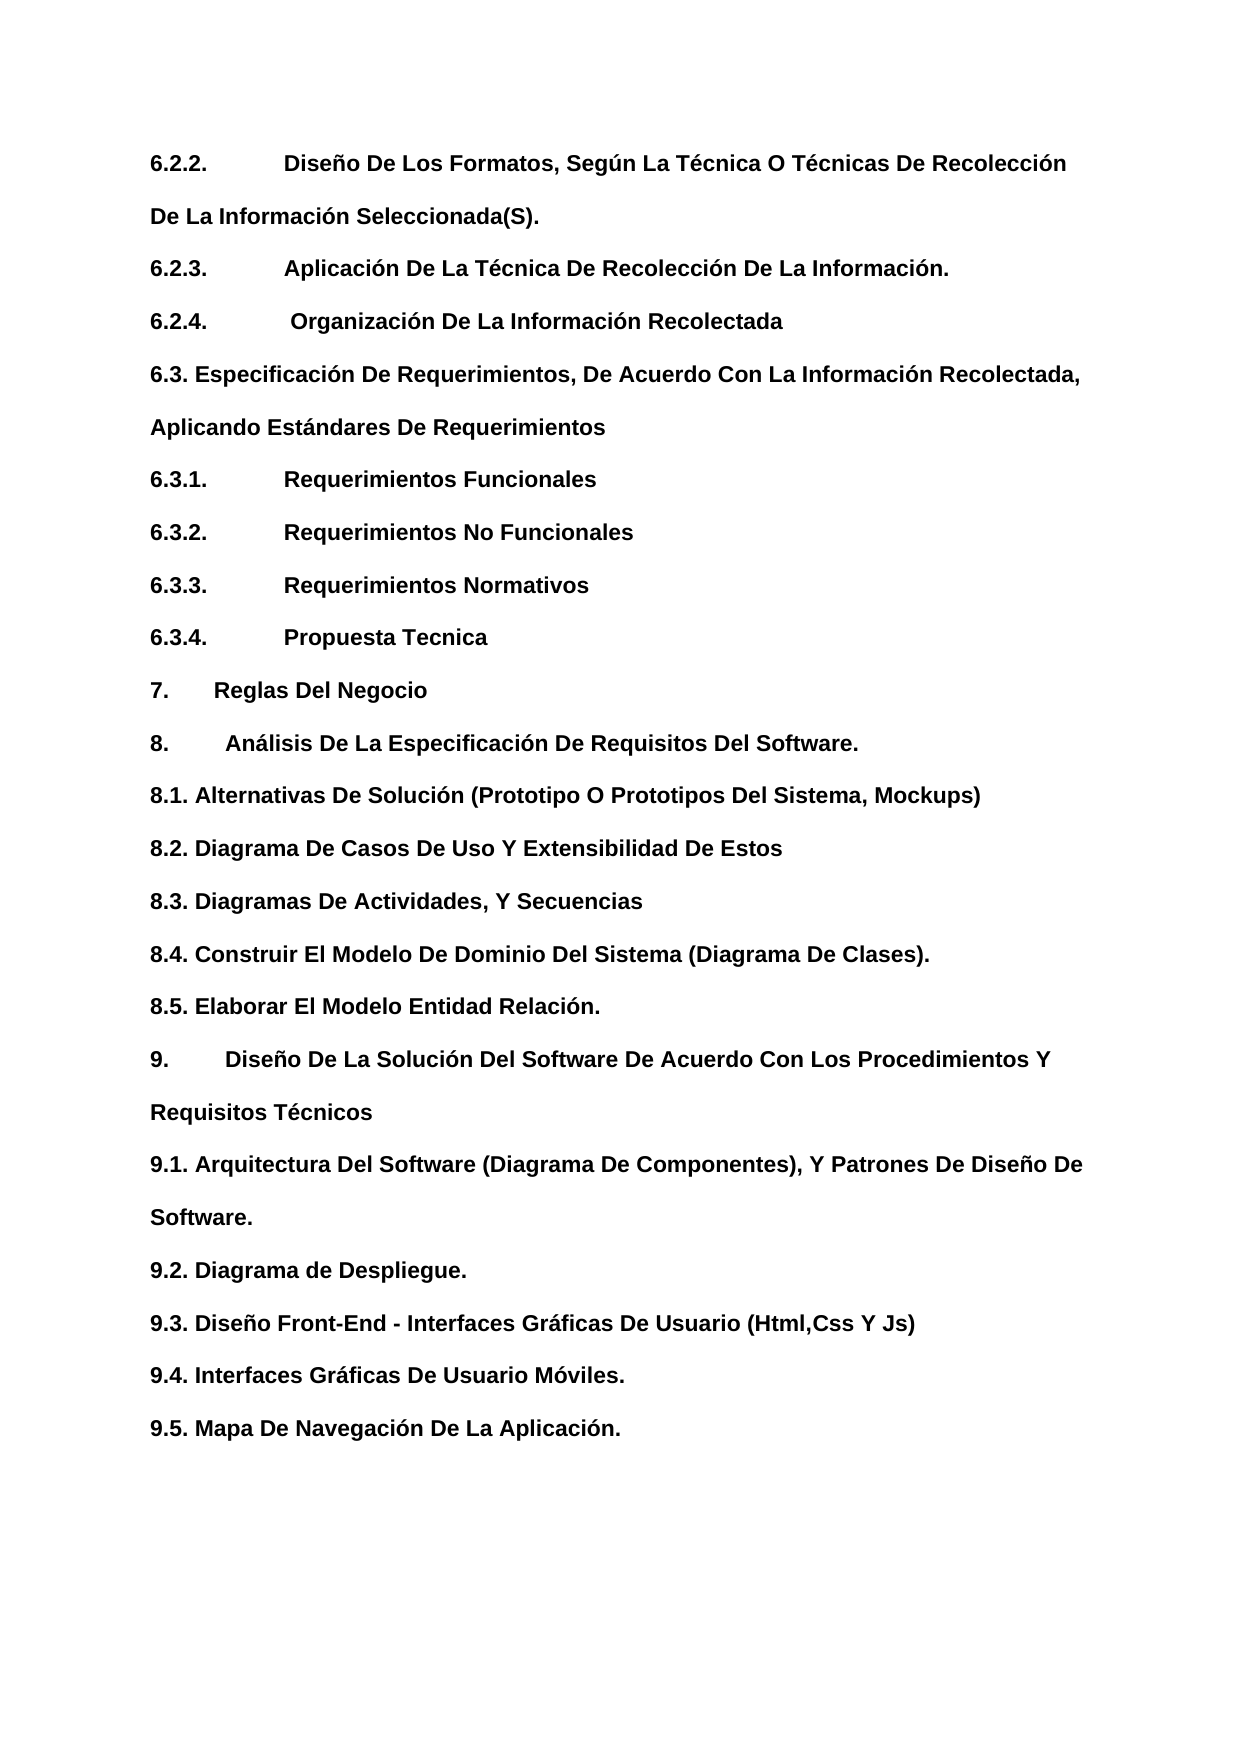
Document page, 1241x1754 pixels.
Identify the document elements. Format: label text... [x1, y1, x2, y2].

subtitle 9. Diseño De La Solución Del Software De Acuerdo Con Los Procedimientos Y Requisitos Técnicos [150, 1046, 1090, 1125]
subtitle 9.4. Interfaces Gráficas De Usuario Móviles. [150, 1362, 1090, 1389]
subtitle 9.5. Mapa De Navegación De La Aplicación. [150, 1415, 1090, 1441]
subtitle 8.2. Diagrama De Casos De Uso Y Extensibilidad De Estos [150, 835, 1090, 862]
subtitle 8.4. Construir El Modelo De Dominio Del Sistema (Diagrama De Clases). [150, 941, 1090, 967]
subtitle 8.3. Diagramas De Actividades, Y Secuencias [150, 888, 1090, 914]
subtitle 6.2.2. Diseño De Los Formatos, Según La Técnica O Técnicas De Recolección De La Información Seleccionada(S). [150, 150, 1090, 229]
subtitle 8.1. Alternativas De Solución (Prototipo O Prototipos Del Sistema, Mockups) [150, 782, 1090, 809]
subtitle 6.3.3. Requerimientos Normativos [150, 572, 1090, 598]
subtitle 6.3.4. Propuesta Tecnica [150, 624, 1090, 651]
subtitle 6.2.3. Aplicación De La Técnica De Recolección De La Información. [150, 255, 1090, 282]
subtitle 9.1. Arquitectura Del Software (Diagrama De Componentes), Y Patrones De Diseño De Software. [150, 1151, 1090, 1231]
subtitle 6.3.2. Requerimientos No Funcionales [150, 519, 1090, 545]
subtitle 6.3. Especificación De Requerimientos, De Acuerdo Con La Información Recolectada, Aplicando Estándares De Requerimientos [150, 361, 1090, 440]
subtitle 6.3.1. Requerimientos Funcionales [150, 466, 1090, 493]
subtitle 9.2. Diagrama de Despliegue. [150, 1257, 1090, 1283]
subtitle 8. Análisis De La Especificación De Requisitos Del Software. [150, 730, 1090, 756]
subtitle 9.3. Diseño Front-End - Interfaces Gráficas De Usuario (Html,Css Y Js) [150, 1309, 1090, 1336]
subtitle 8.5. Elaborar El Modelo Entidad Relación. [150, 993, 1090, 1020]
subtitle 7. Reglas Del Negocio [150, 677, 1090, 703]
subtitle 6.2.4. Organización De La Información Recolectada [150, 308, 1090, 334]
